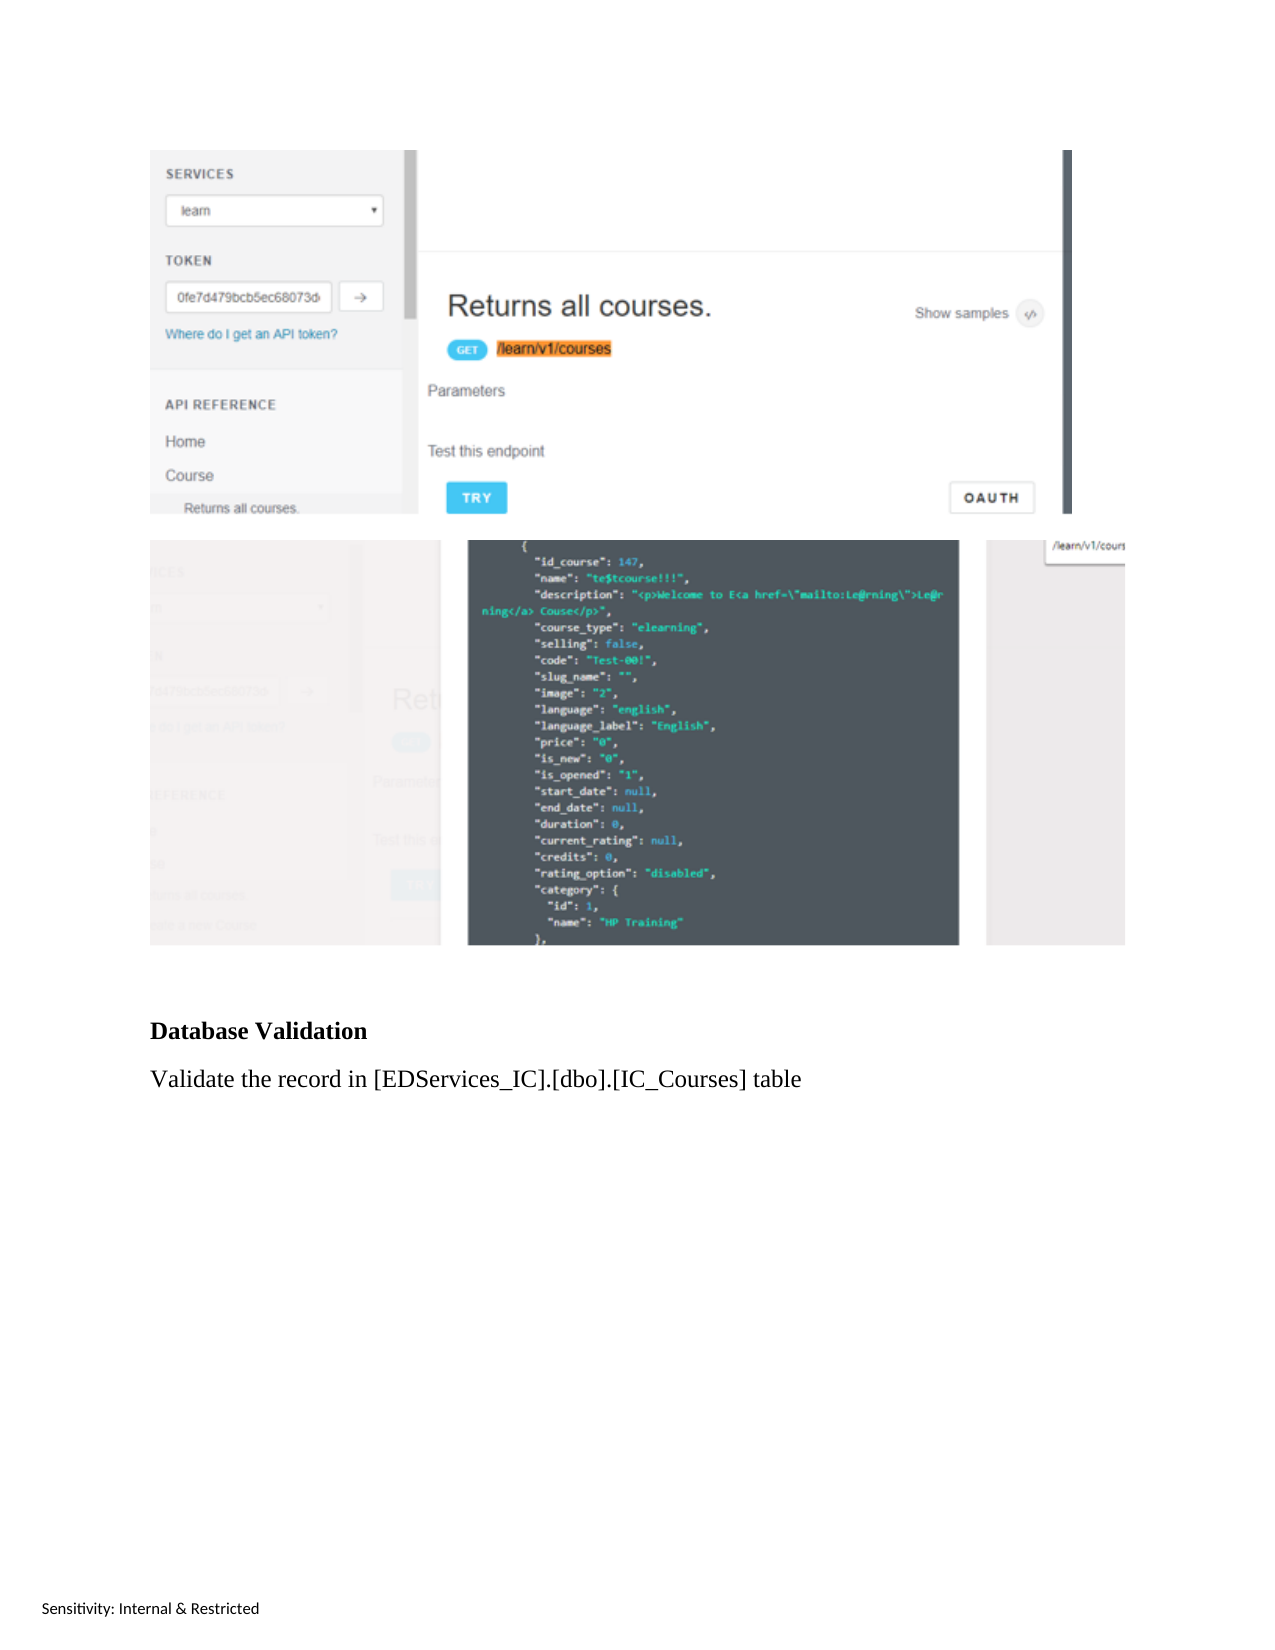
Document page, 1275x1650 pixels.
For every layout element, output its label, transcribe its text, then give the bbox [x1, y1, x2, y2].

picture [150, 150, 1072, 522]
picture [150, 540, 1125, 950]
text Database Validation [150, 1016, 1125, 1045]
text Validate the record in [EDServices_IC].[dbo].[IC_Courses] table [150, 1064, 1125, 1093]
